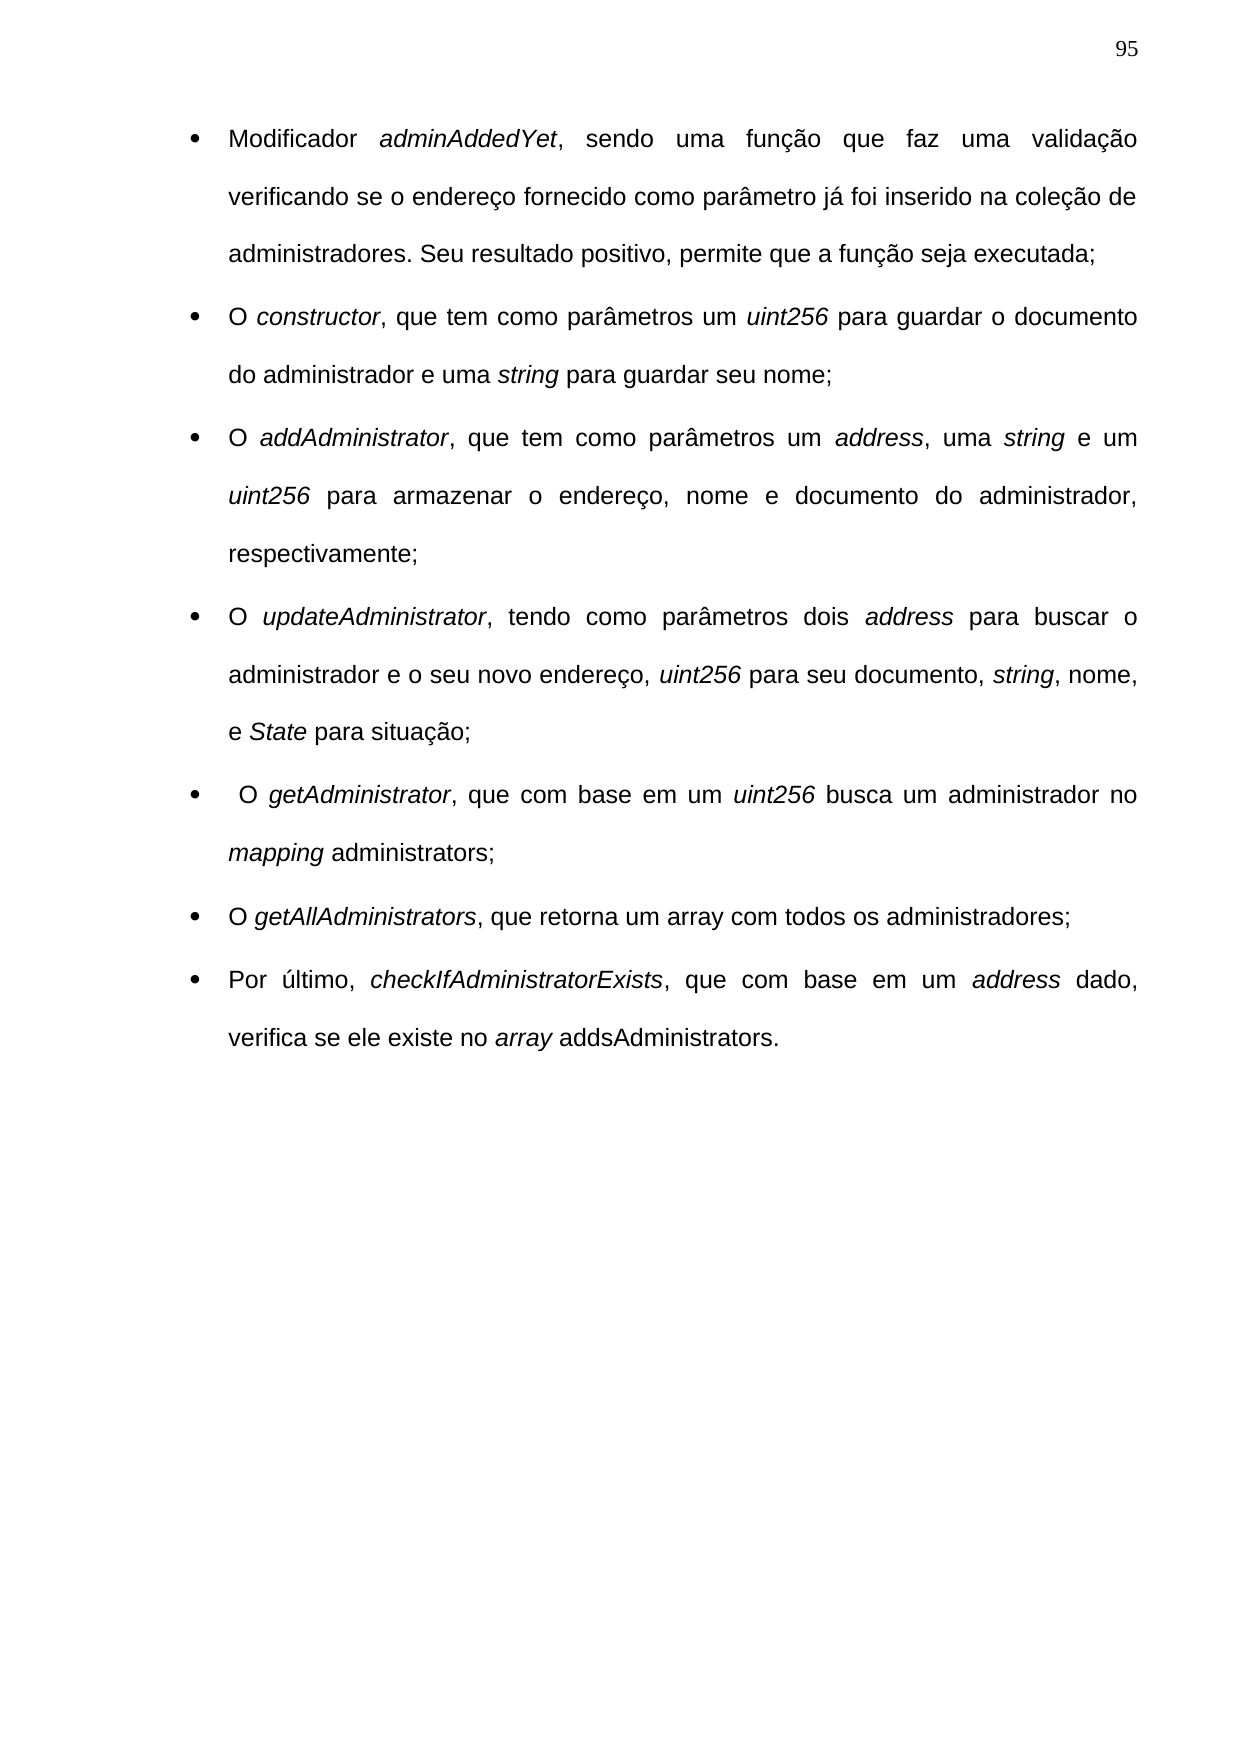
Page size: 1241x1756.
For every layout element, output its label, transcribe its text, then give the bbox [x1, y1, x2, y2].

list Modificador adminAddedYet, sendo uma função que faz uma validação verificando se o endereço fornecido como parâmetro já foi inserido na coleção de administradores. Seu resultado positivo, permite que a função seja executada; [191, 124, 1138, 268]
list O updateAdministrator, tendo como parâmetros dois address para buscar o administrador e o seu novo endereço, uint256 para seu documento, string, nome, e State para situação; [191, 602, 1138, 746]
list O getAdministrator, que com base em um uint256 busca um administrador no mapping administrators; [191, 781, 1138, 867]
list O addAdministrator, que tem como parâmetros um address, uma string e um uint256 para armazenar o endereço, nome e documento do administrador, respectivamente; [191, 423, 1138, 567]
list O getAllAdministrators, que retorna um array com todos os administradores; [191, 902, 1138, 930]
list Por último, checkIfAdministratorExists, que com base em um address dado, verifica se ele existe no array addsAdministrators. [191, 965, 1138, 1052]
list O constructor, que tem como parâmetros um uint256 para guardar o documento do administrador e uma string para guardar seu nome; [191, 302, 1138, 389]
